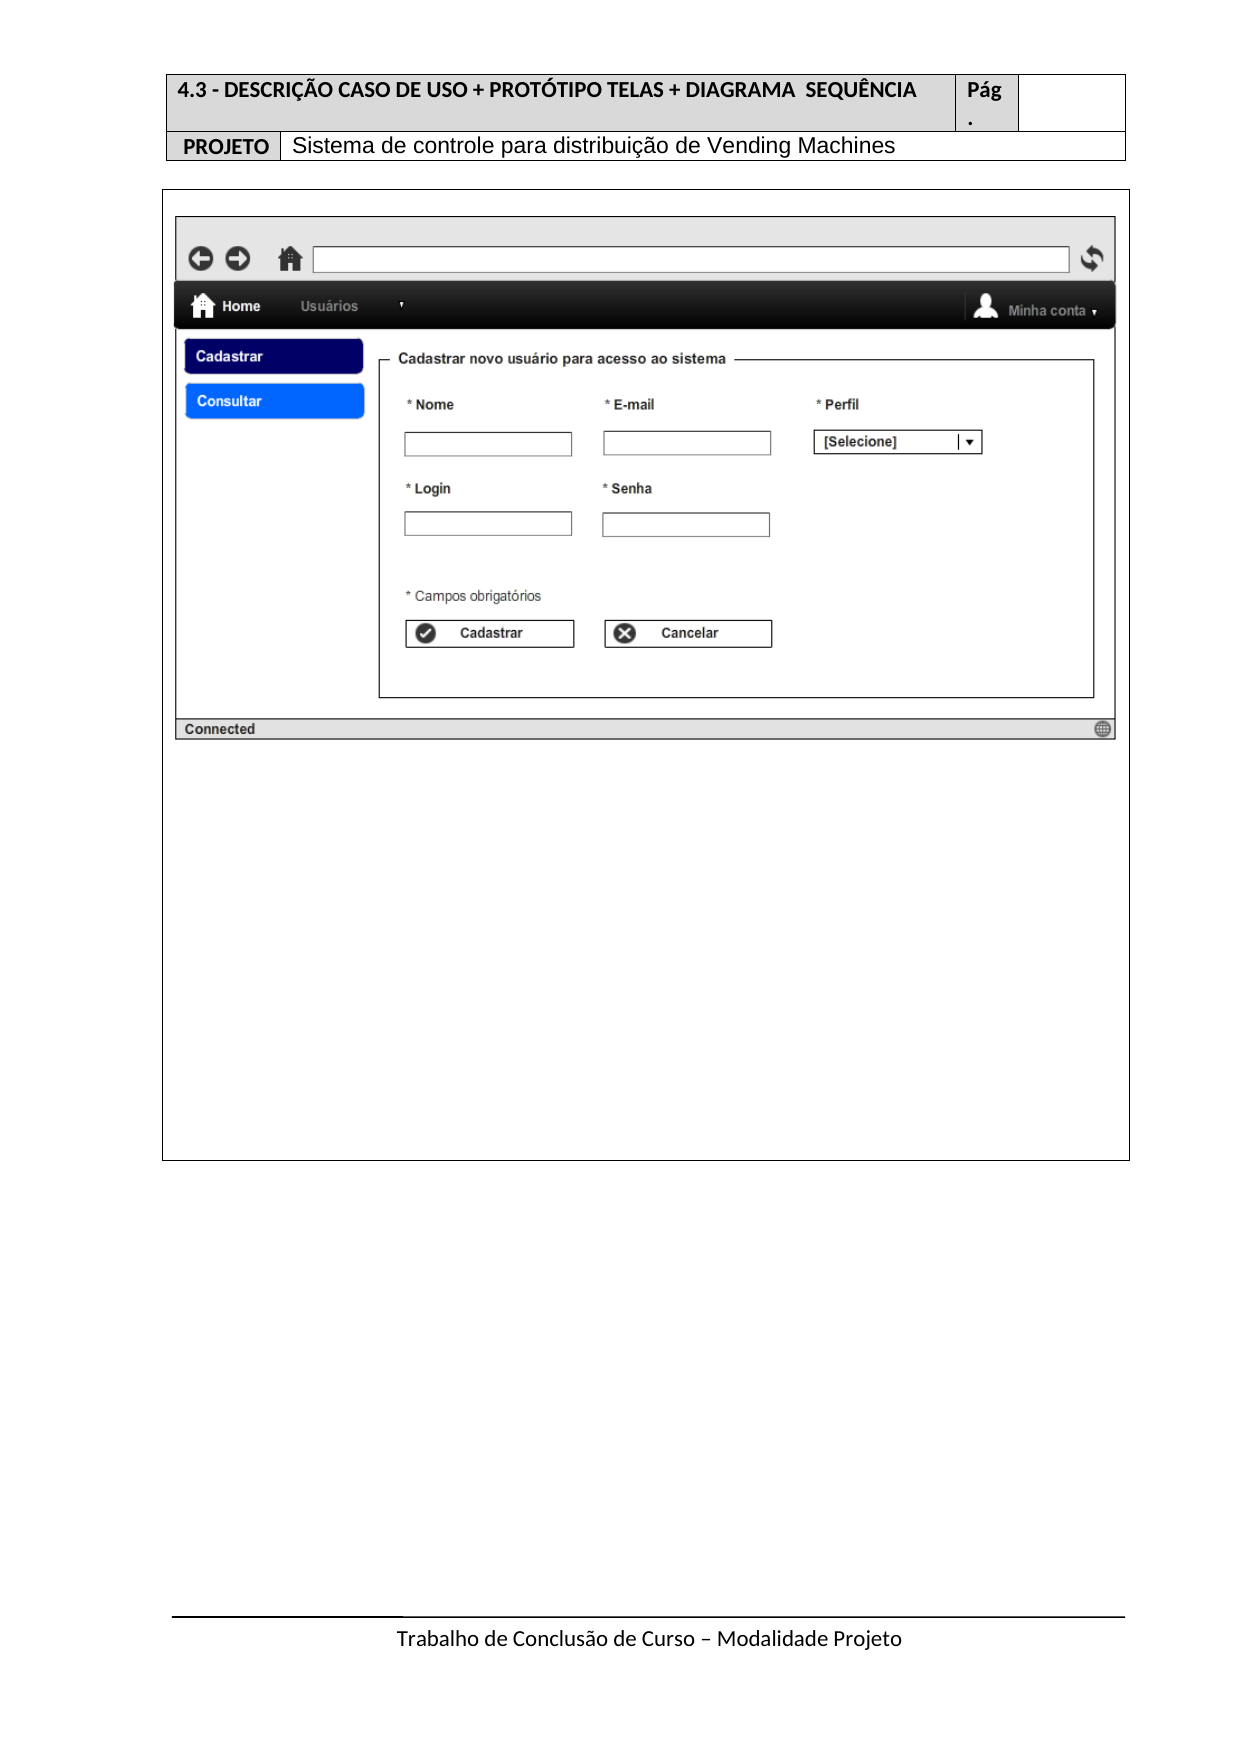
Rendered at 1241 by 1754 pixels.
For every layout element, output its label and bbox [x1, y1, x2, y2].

picture [173, 216, 1119, 743]
table_cell [163, 190, 1129, 1160]
